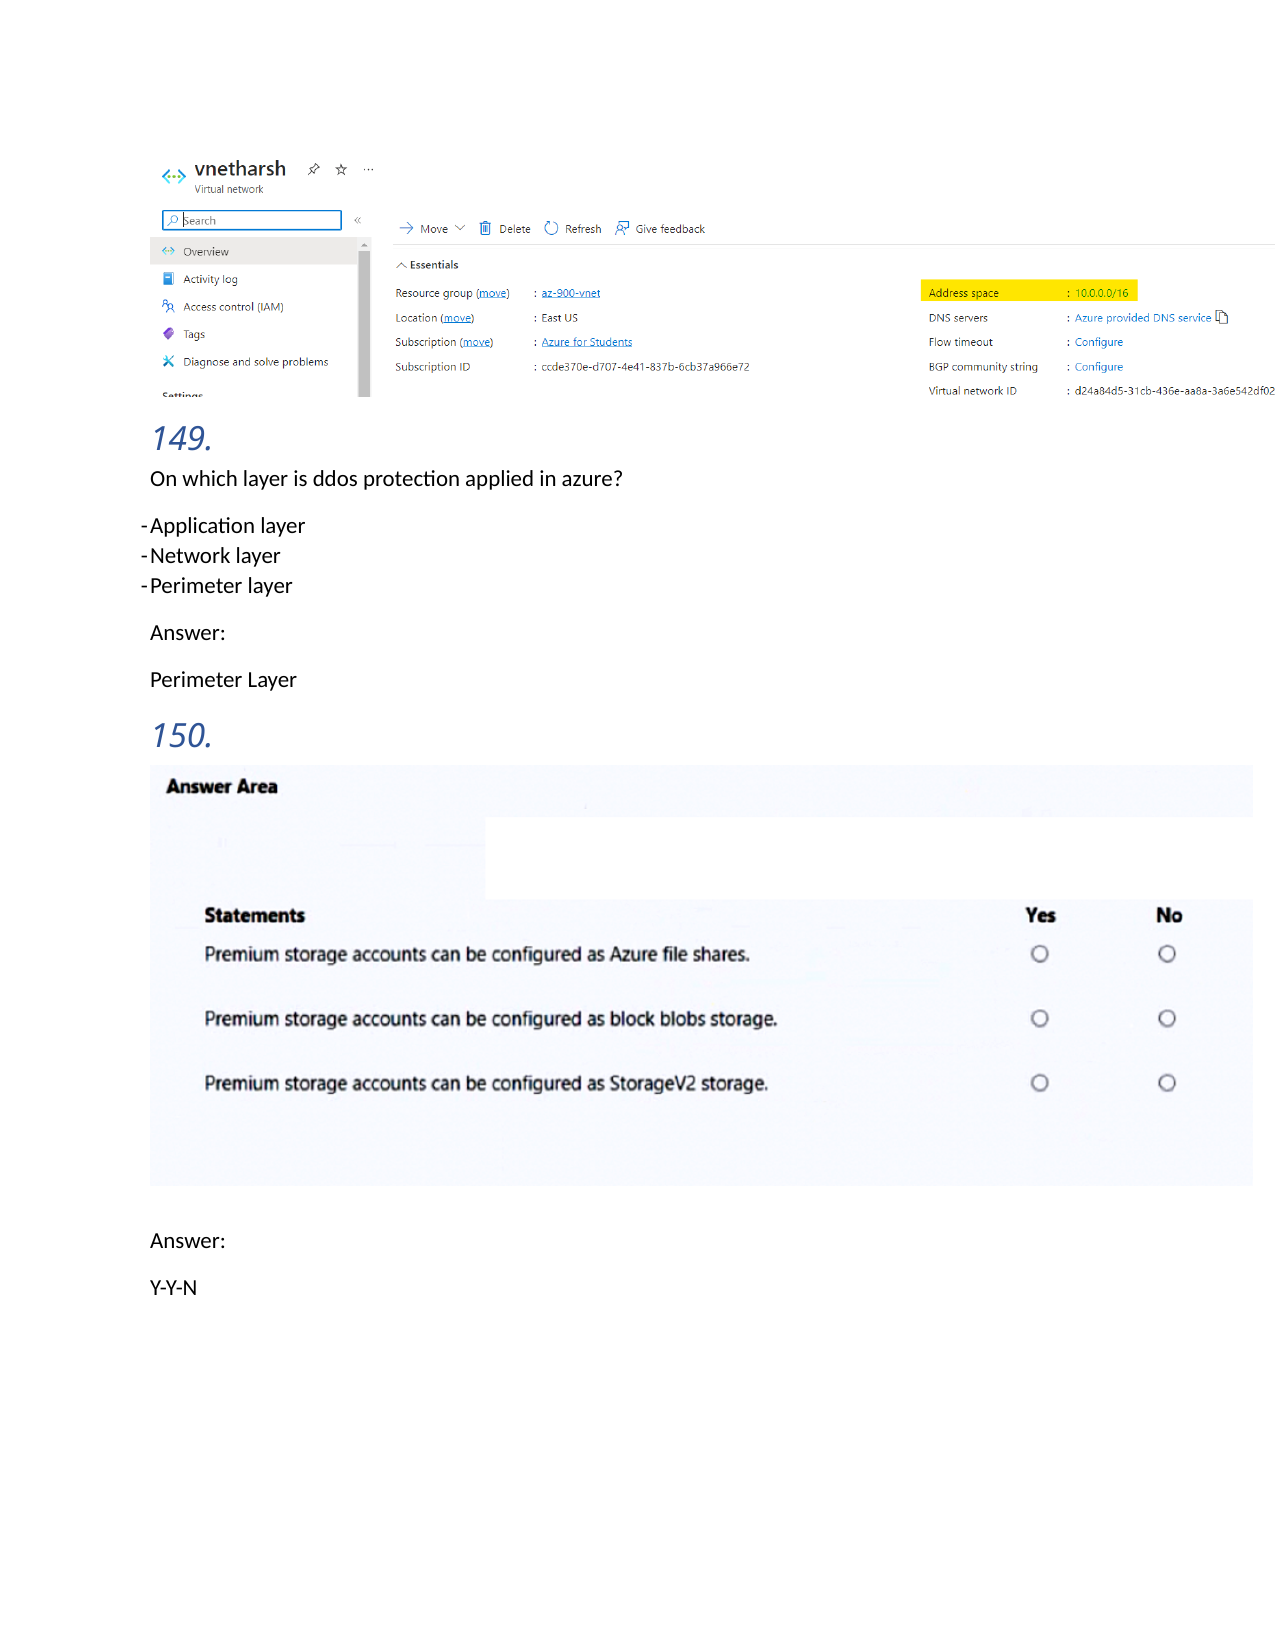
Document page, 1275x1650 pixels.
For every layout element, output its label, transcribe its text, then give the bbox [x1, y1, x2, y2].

picture [150, 761, 1275, 1207]
text Y-Y-N [150, 1273, 1125, 1301]
picture [150, 150, 1275, 397]
list Perimeter layer [141, 571, 1125, 599]
list Application layer [141, 511, 1125, 539]
text On which layer is ddos protection applied in azure? [150, 464, 1125, 492]
text Answer: [150, 1226, 1125, 1254]
subtitle 149. [150, 415, 1125, 461]
text Answer: [150, 618, 1125, 646]
list Network layer [141, 541, 1125, 569]
subtitle 150. [150, 712, 1125, 757]
text Perimeter Layer [150, 665, 1125, 693]
